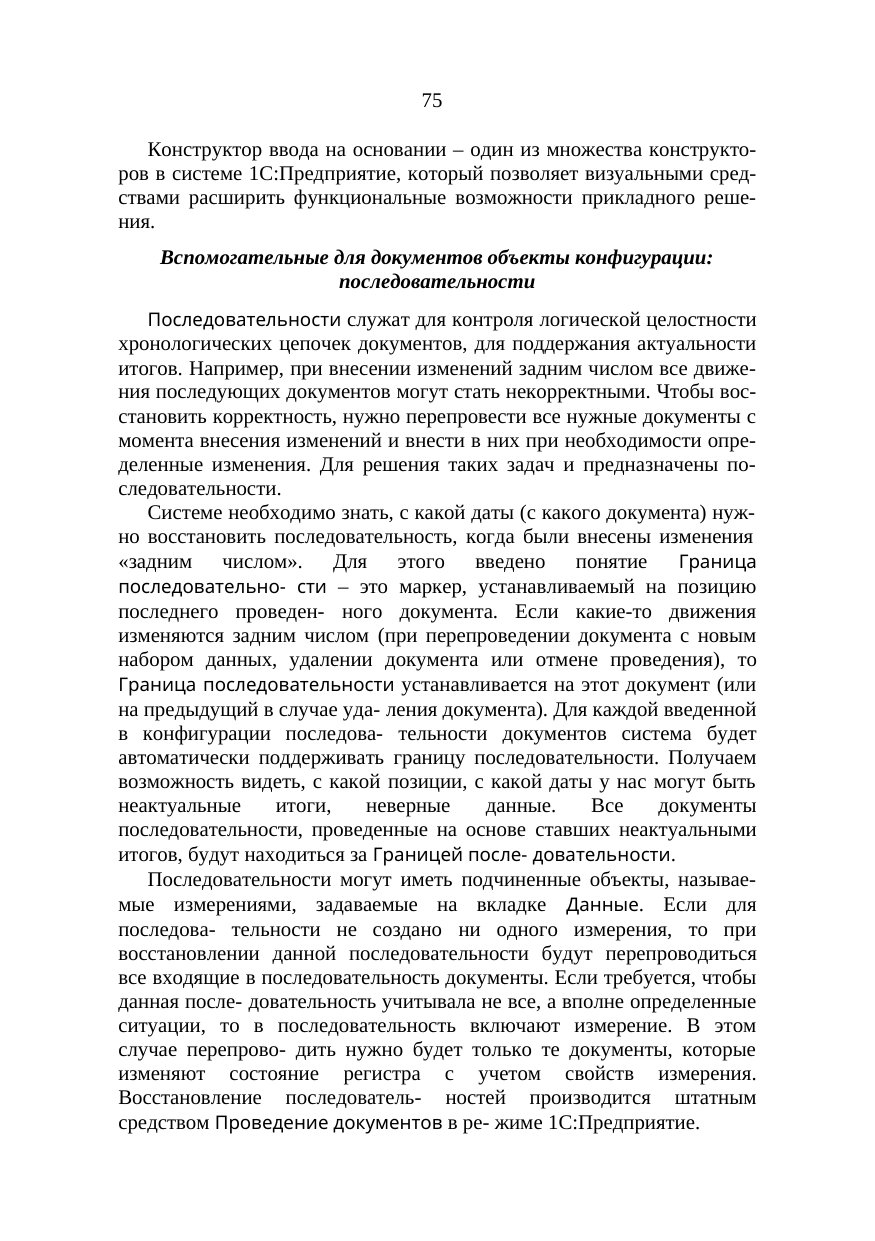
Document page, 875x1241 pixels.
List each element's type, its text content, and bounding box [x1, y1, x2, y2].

text Последовательности служат для контроля логической целостности хронологических цепочек документов, для поддержания актуальности итогов. Например, при внесении изменений задним числом все движе- ния последующих документов могут стать некорректными. Чтобы вос- становить корректность, нужно перепровести все нужные документы с момента внесения изменений и внести в них при необходимости опре- деленные изменения. Для решения таких задач и предназначены по- следовательности. [118, 306, 757, 500]
text Системе необходимо знать, с какой даты (с какого документа) нуж- но восстановить последовательность, когда были внесены изменения [118, 500, 756, 548]
subtitle Вспомогательные для документов объекты конфигурации: последовательности [160, 245, 715, 293]
text Последовательности могут иметь подчиненные объекты, называе- мые измерениями, задаваемые на вкладке Данные. Если для последова- тельности не создано ни одного измерения, то при восстановлении данной последовательности будут перепроводиться все входящие в последовательность документы. Если требуется, чтобы данная после- довательность учитывала не все, а вполне определенные ситуации, то в последовательность включают измерение. В этом случае перепрово- дить нужно будет только те документы, которые изменяют состояние регистра с учетом свойств измерения. Восстановление последователь- ностей производится штатным средством Проведение документов в ре- жиме 1С:Предприятие. [118, 867, 757, 1134]
text Конструктор ввода на основании – один из множества конструкто- ров в системе 1С:Предприятие, который позволяет визуальными сред- ствами расширить функциональные возможности прикладного реше- ния. [118, 136, 757, 233]
text «задним числом». Для этого введено понятие Граница последовательно- сти – это маркер, устанавливаемый на позицию последнего проведен- ного документа. Если какие-то движения изменяются задним числом (при перепроведении документа с новым набором данных, удалении документа или отмене проведения), то Граница последовательности устанавливается на этот документ (или на предыдущий в случае уда- ления документа). Для каждой введенной в конфигурации последова- тельности документов система будет автоматически поддерживать границу последовательности. Получаем возможность видеть, с какой позиции, с какой даты у нас могут быть неактуальные итоги, неверные данные. Все документы последовательности, проведенные на основе ставших неактуальными итогов, будут находиться за Границей после- довательности. [118, 548, 757, 867]
